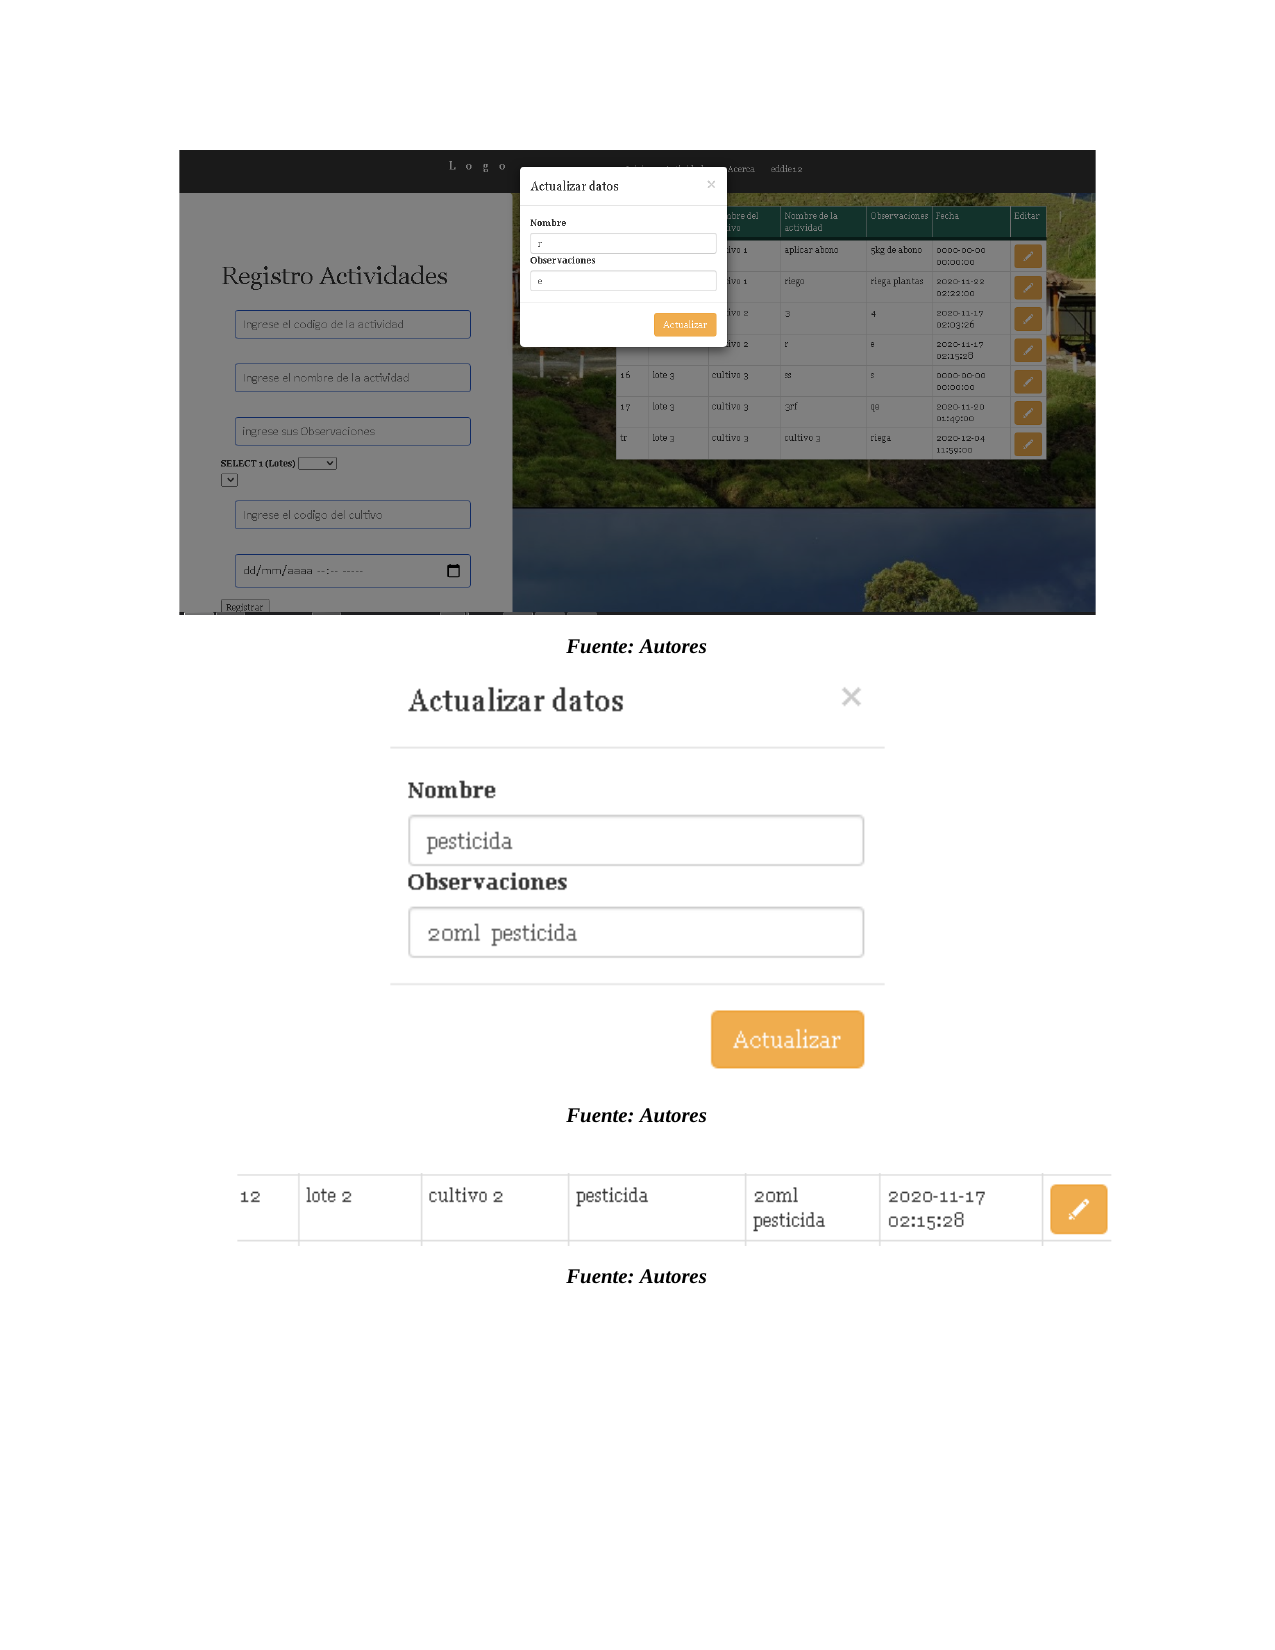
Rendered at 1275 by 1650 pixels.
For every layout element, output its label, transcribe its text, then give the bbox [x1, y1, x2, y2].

text Fuente: Autores [150, 1264, 1125, 1288]
picture [179, 150, 1096, 615]
text Fuente: Autores [150, 634, 1125, 658]
picture [237, 1173, 1112, 1246]
text Fuente: Autores [150, 1103, 1125, 1127]
picture [390, 657, 885, 1084]
